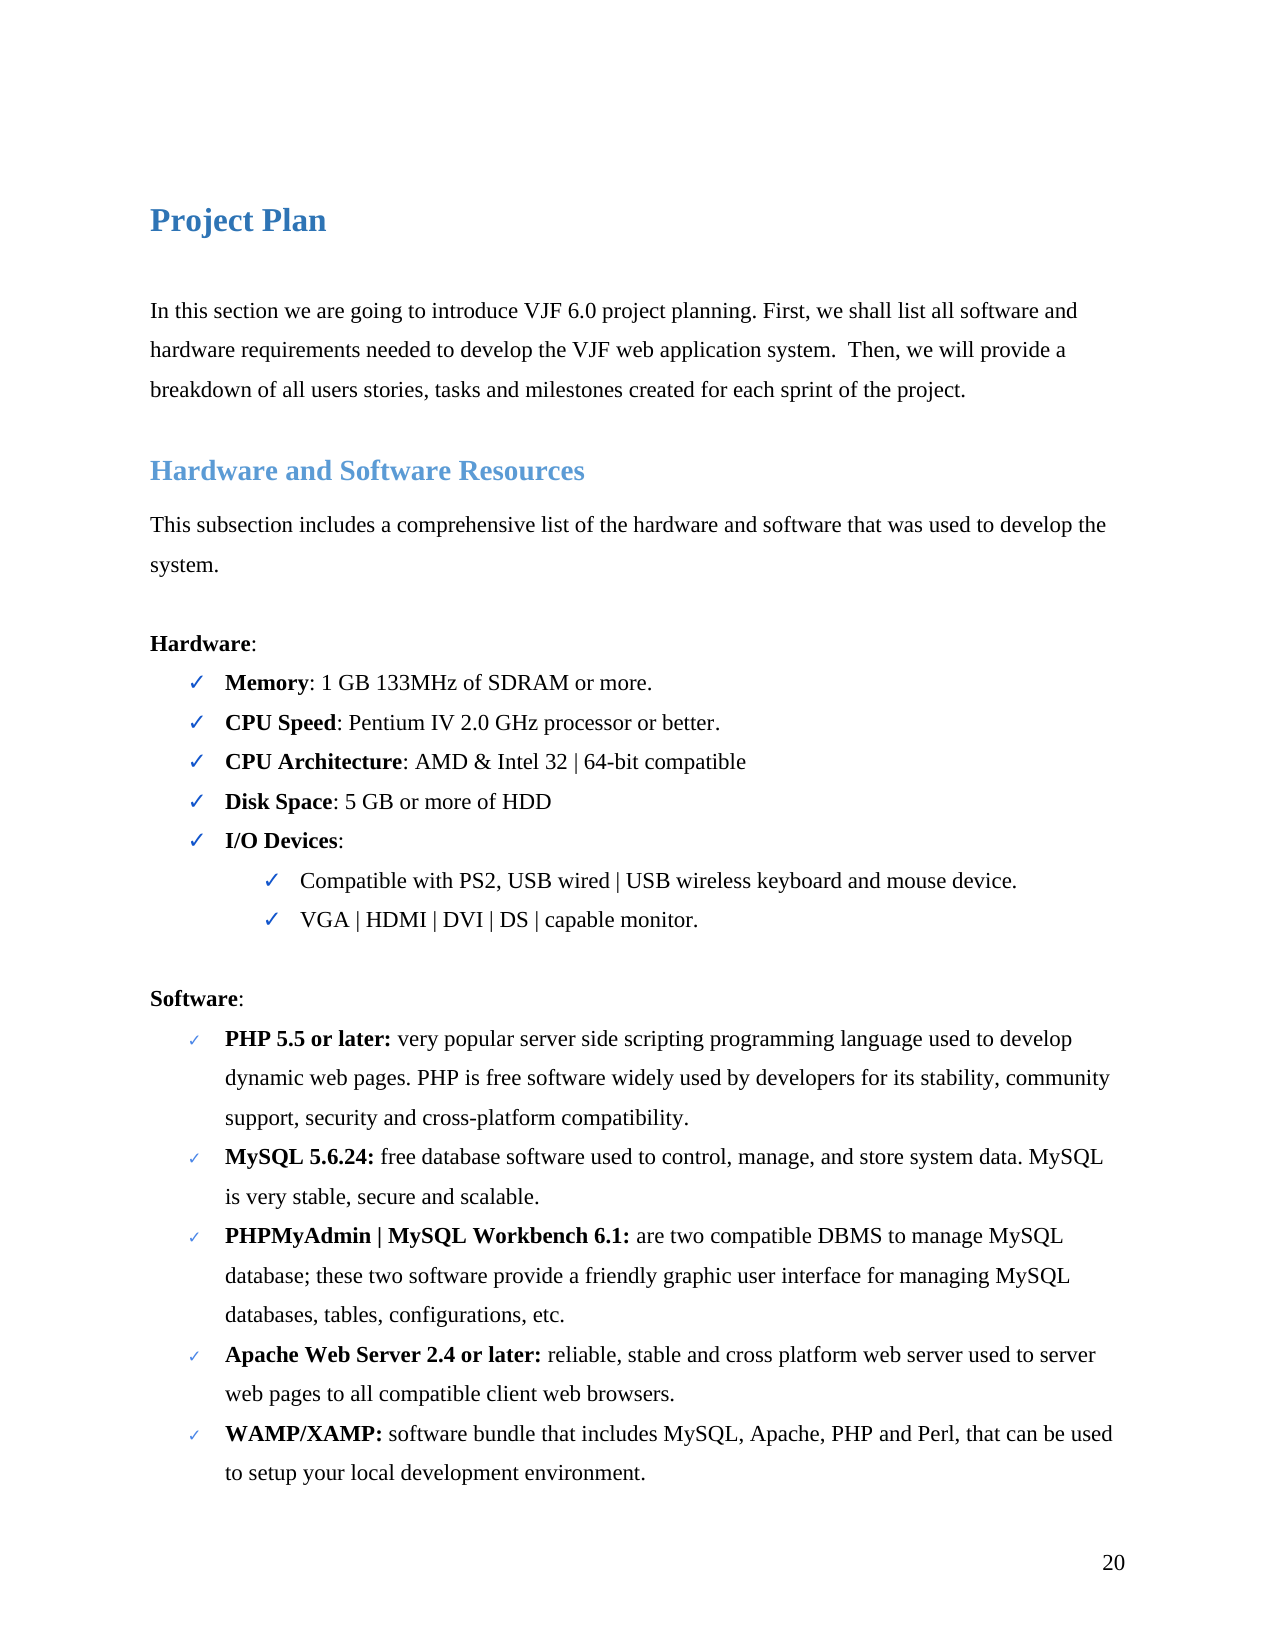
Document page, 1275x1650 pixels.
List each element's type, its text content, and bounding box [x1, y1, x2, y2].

list WAMP/XAMP: software bundle that includes MySQL, Apache, PHP and Perl, that can be used to setup your local development environment. [187, 1419, 1125, 1485]
list Compatible with PS2, USB wired | USB wireless keyboard and mouse device. [262, 867, 1125, 893]
list MySQL 5.6.24: free database software used to control, manage, and store system data. MySQL is very stable, secure and scalable. [187, 1143, 1125, 1209]
list Apache Web Server 2.4 or later: reliable, stable and cross platform web server used to server web pages to all compatible client web browsers. [187, 1341, 1125, 1406]
text In this section we are going to introduce VJF 6.0 project planning. First, we shall list all software and hardware requirements needed to develop the VJF web application system. Then, we will provide a breakdown of all users stories, tasks and milestones created for each sprint of the project. [150, 297, 1125, 402]
list VGA | HDMI | DVI | DS | capable monitor. [262, 906, 1125, 933]
list CPU Architecture: AMD & Intel 32 | 64-bit compatible [187, 748, 1125, 775]
list PHP 5.5 or later: very popular server side scripting programming language used to develop dynamic web pages. PHP is free software widely used by developers for its stability, community support, security and cross-platform compatibility. [187, 1025, 1125, 1130]
subtitle Project Plan [150, 200, 1125, 238]
list Memory: 1 GB 133MHz of SDRAM or more. [187, 669, 1125, 696]
list I/O Devices: [187, 827, 1125, 854]
list Disk Space: 5 GB or more of HDD [187, 788, 1125, 814]
text Software: [150, 985, 1125, 1012]
subtitle Hardware and Software Resources [150, 453, 1125, 486]
text This subsection includes a comprehensive list of the hardware and software that was used to develop the system. [150, 512, 1125, 577]
list CPU Speed: Pentium IV 2.0 GHz processor or better. [187, 709, 1125, 735]
list PHPMyAdmin | MySQL Workbench 6.1: are two compatible DBMS to manage MySQL database; these two software provide a friendly graphic user interface for managing MySQL databases, tables, configurations, etc. [187, 1222, 1125, 1327]
text Hardware: [150, 630, 1125, 656]
